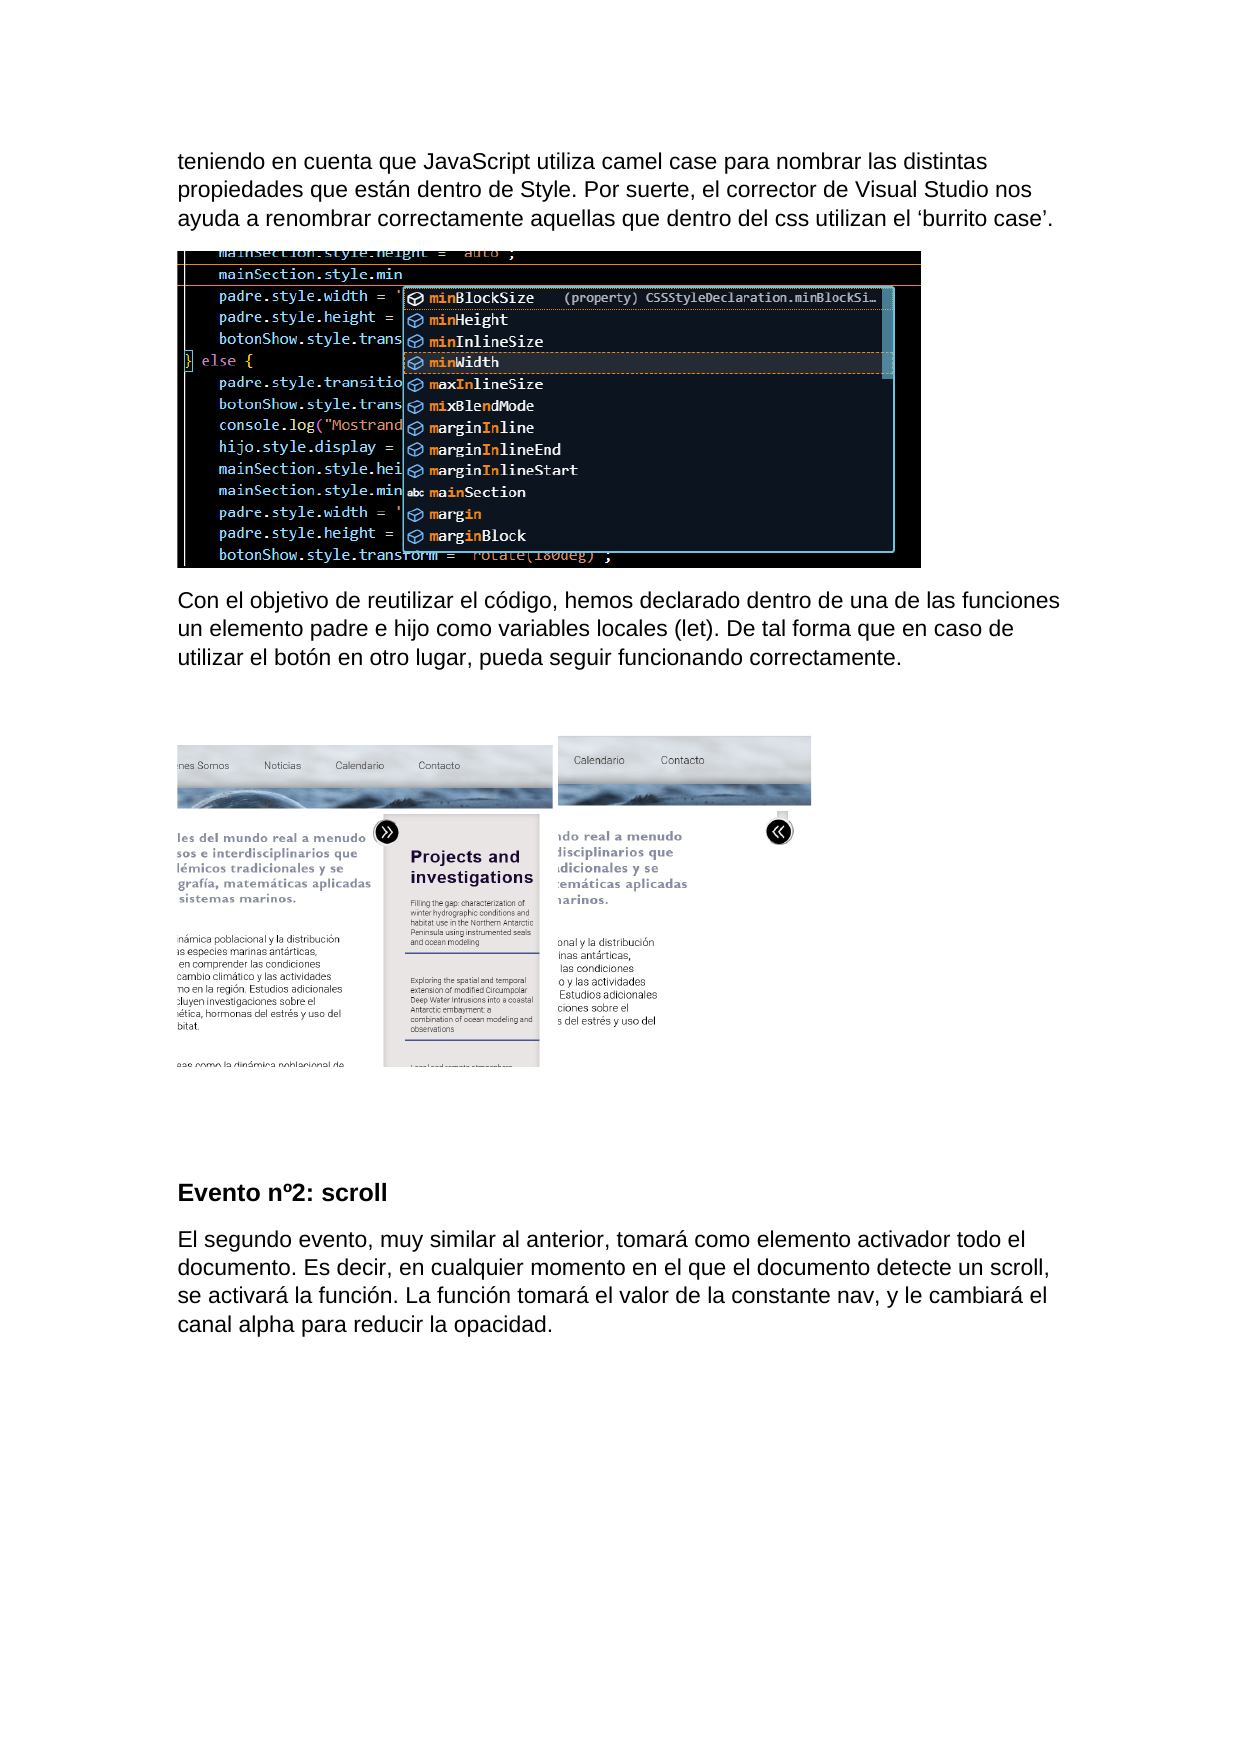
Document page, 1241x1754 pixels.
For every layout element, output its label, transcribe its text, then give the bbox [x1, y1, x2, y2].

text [177, 148, 1063, 233]
text Con el objetivo de reutilizar el código, hemos declarado dentro de una de las funciones un elemento padre e hijo como variables locales (let). De tal forma que en caso de utilizar el botón en otro lugar, pueda seguir funcionando correctamente. [177, 587, 1063, 670]
picture [558, 735, 812, 1067]
text Evento nº2: scroll [177, 1178, 1063, 1207]
text El segundo evento, muy similar al anterior, tomará como elemento activador todo el documento. Es decir, en cualquier momento en el que el documento detecte un scroll, se activará la función. La función tomará el valor de la constante nav, y le cambiará el canal alpha para reducir la opacidad. [177, 1226, 1063, 1337]
picture [177, 745, 553, 1067]
picture [177, 251, 921, 568]
